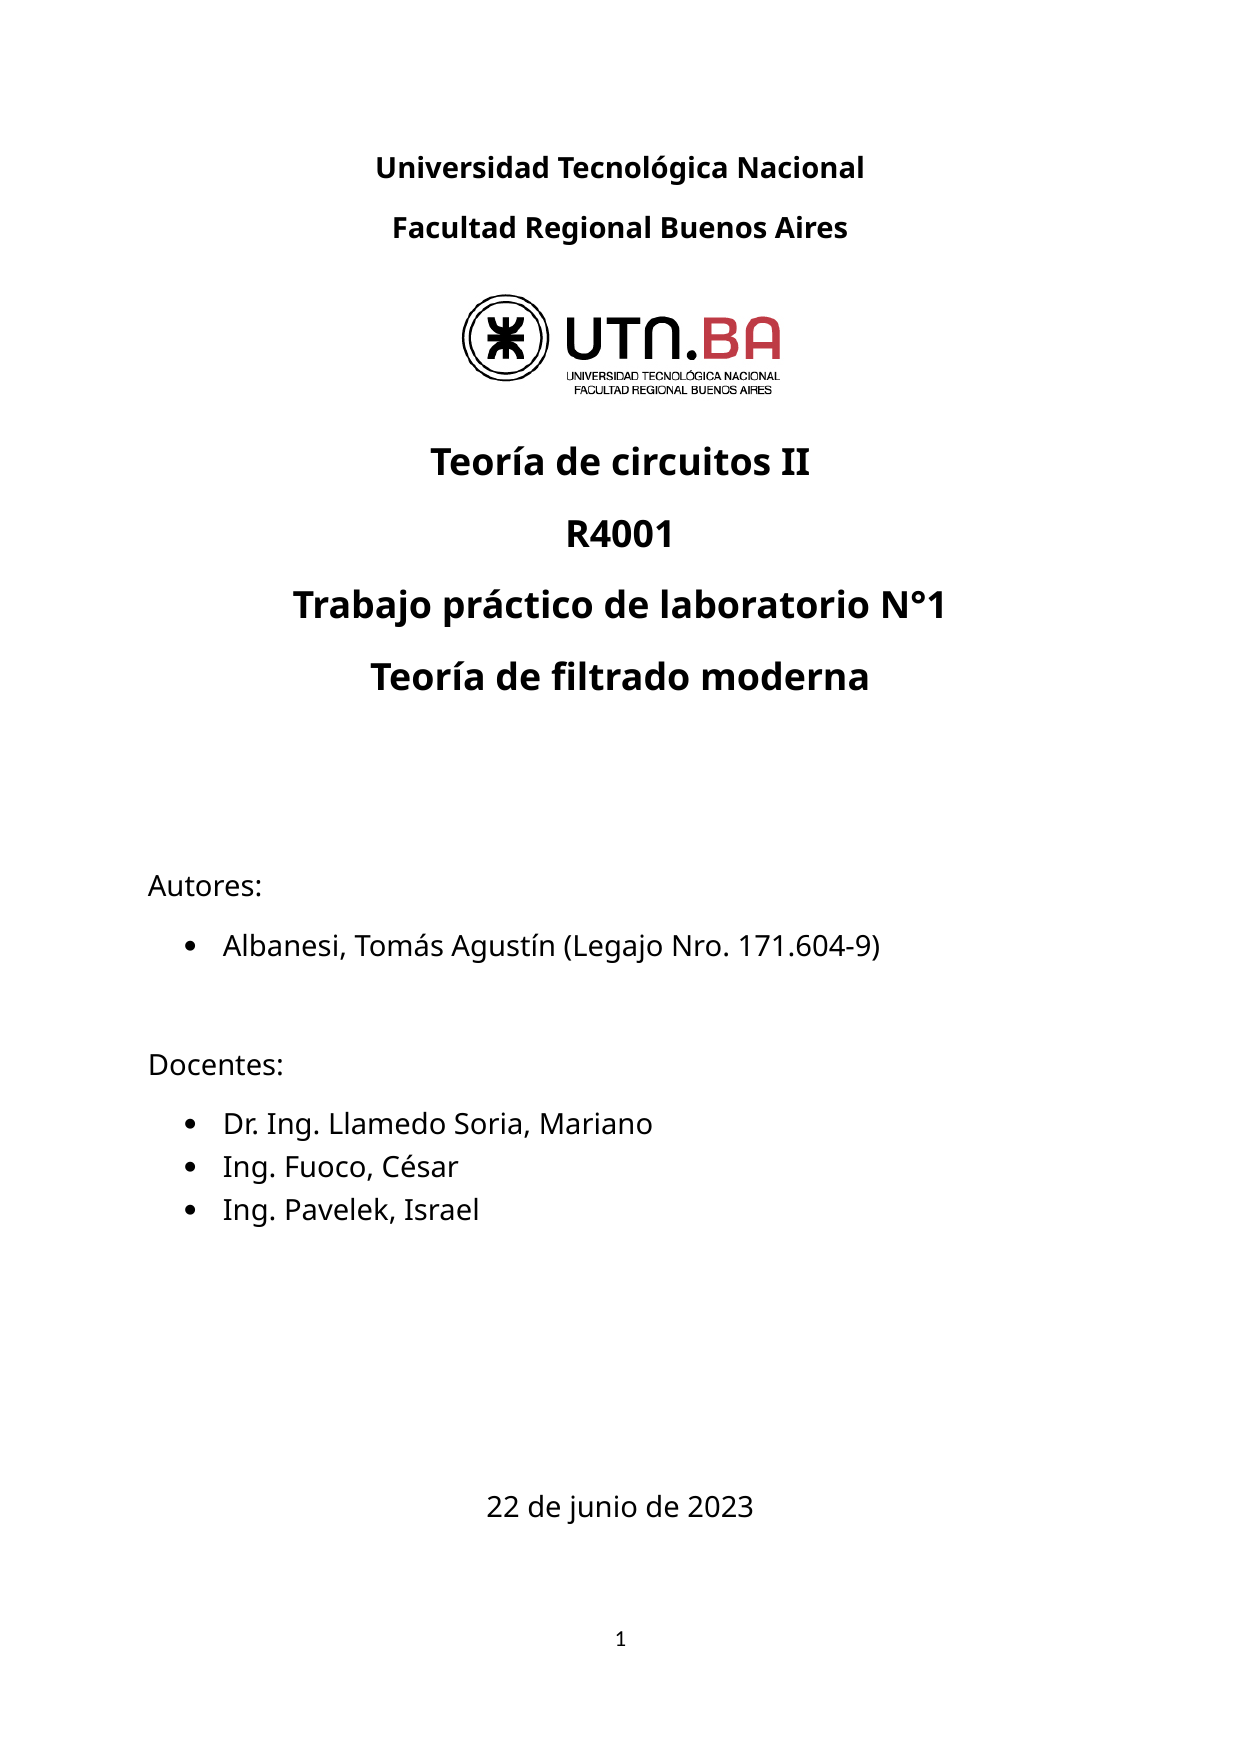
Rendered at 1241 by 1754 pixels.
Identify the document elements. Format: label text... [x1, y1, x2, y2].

text Universidad Tecnológica Nacional [148, 148, 1092, 187]
text Trabajo práctico de laboratorio N°1 [148, 579, 1092, 630]
text Autores: [148, 866, 1092, 905]
list Ing. Fuoco, César [185, 1146, 1092, 1186]
text Teoría de circuitos II [148, 435, 1092, 486]
text Facultad Regional Buenos Aires [148, 207, 1092, 247]
list Ing. Pavelek, Israel [185, 1189, 1092, 1229]
text R4001 [148, 507, 1092, 558]
picture [412, 266, 828, 417]
list Dr. Ing. Llamedo Soria, Mariano [185, 1104, 1092, 1143]
list Albanesi, Tomás Agustín (Legajo Nro. 171.604-9) [185, 925, 1092, 965]
text 22 de junio de 2023 [148, 1487, 1092, 1526]
text Teoría de filtrado moderna [148, 650, 1092, 701]
text Docentes: [148, 1044, 1092, 1084]
